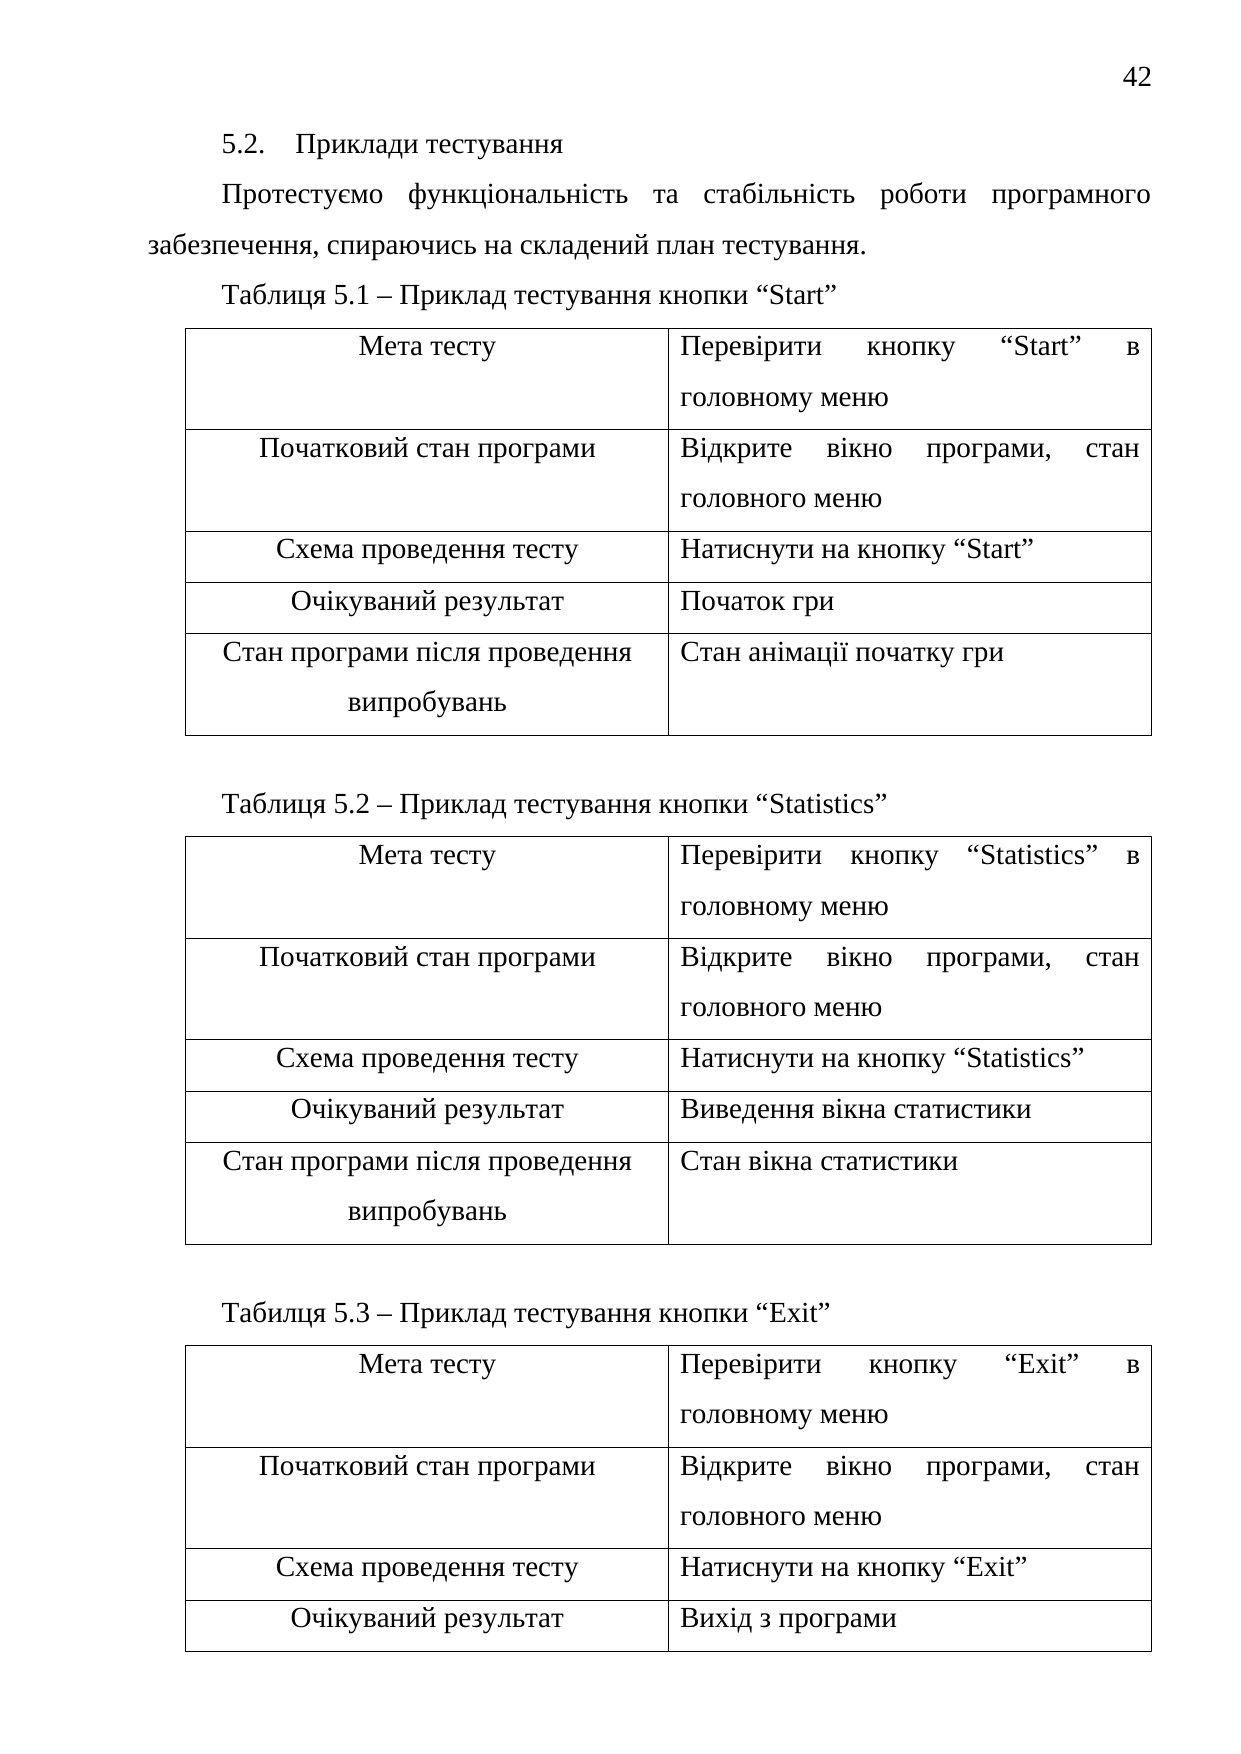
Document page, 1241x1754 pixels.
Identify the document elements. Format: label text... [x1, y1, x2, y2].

text Таблиця 5.2 – Приклад тестування кнопки “Statistics” [148, 786, 1152, 819]
table_cell Відкрите вікно програми, стан головного меню [669, 430, 1151, 531]
table_cell Вихід з програми [669, 1601, 1151, 1651]
table_header Мета тесту [186, 837, 668, 938]
table_cell Схема проведення тесту [186, 1549, 668, 1599]
table_cell Стан програми після проведення випробувань [186, 1143, 668, 1243]
text Протестуємо функціональність та стабільність роботи програмного забезпечення, спираючись на складений план тестування. [148, 176, 1152, 260]
table_cell Стан програми після проведення випробувань [186, 634, 668, 734]
table_header Перевірити кнопку “Exit” в головному меню [669, 1346, 1151, 1447]
table_cell Схема проведення тесту [186, 1040, 668, 1091]
table_cell Натиснути на кнопку “Start” [669, 532, 1151, 582]
subtitle Приклади тестування [148, 126, 1152, 160]
table_header Мета тесту [186, 1346, 668, 1447]
table_cell Відкрите вікно програми, стан головного меню [669, 1448, 1151, 1548]
table_cell Очікуваний результат [186, 1092, 668, 1142]
text Табилця 5.3 – Приклад тестування кнопки “Exit” [185, 1295, 1152, 1328]
table_cell Початковий стан програми [186, 430, 668, 531]
table_header Перевірити кнопку “Statistics” в головному меню [669, 837, 1151, 938]
table_cell Очікуваний результат [186, 1601, 668, 1651]
table_cell Схема проведення тесту [186, 532, 668, 582]
table_cell Стан анімації початку гри [669, 634, 1151, 734]
table_cell Відкрите вікно програми, стан головного меню [669, 939, 1151, 1039]
table_cell Натиснути на кнопку “Exit” [669, 1549, 1151, 1599]
table_cell Початковий стан програми [186, 939, 668, 1039]
table_cell Виведення вікна статистики [669, 1092, 1151, 1142]
table_cell Початковий стан програми [186, 1448, 668, 1548]
table_cell Очікуваний результат [186, 583, 668, 633]
table_header Перевірити кнопку “Start” в головному меню [669, 329, 1151, 429]
table_cell Початок гри [669, 583, 1151, 633]
table_cell Натиснути на кнопку “Statistics” [669, 1040, 1151, 1091]
table_cell Стан вікна статистики [669, 1143, 1151, 1243]
table_header Мета тесту [186, 329, 668, 429]
text Таблиця 5.1 – Приклад тестування кнопки “Start” [148, 277, 1152, 311]
